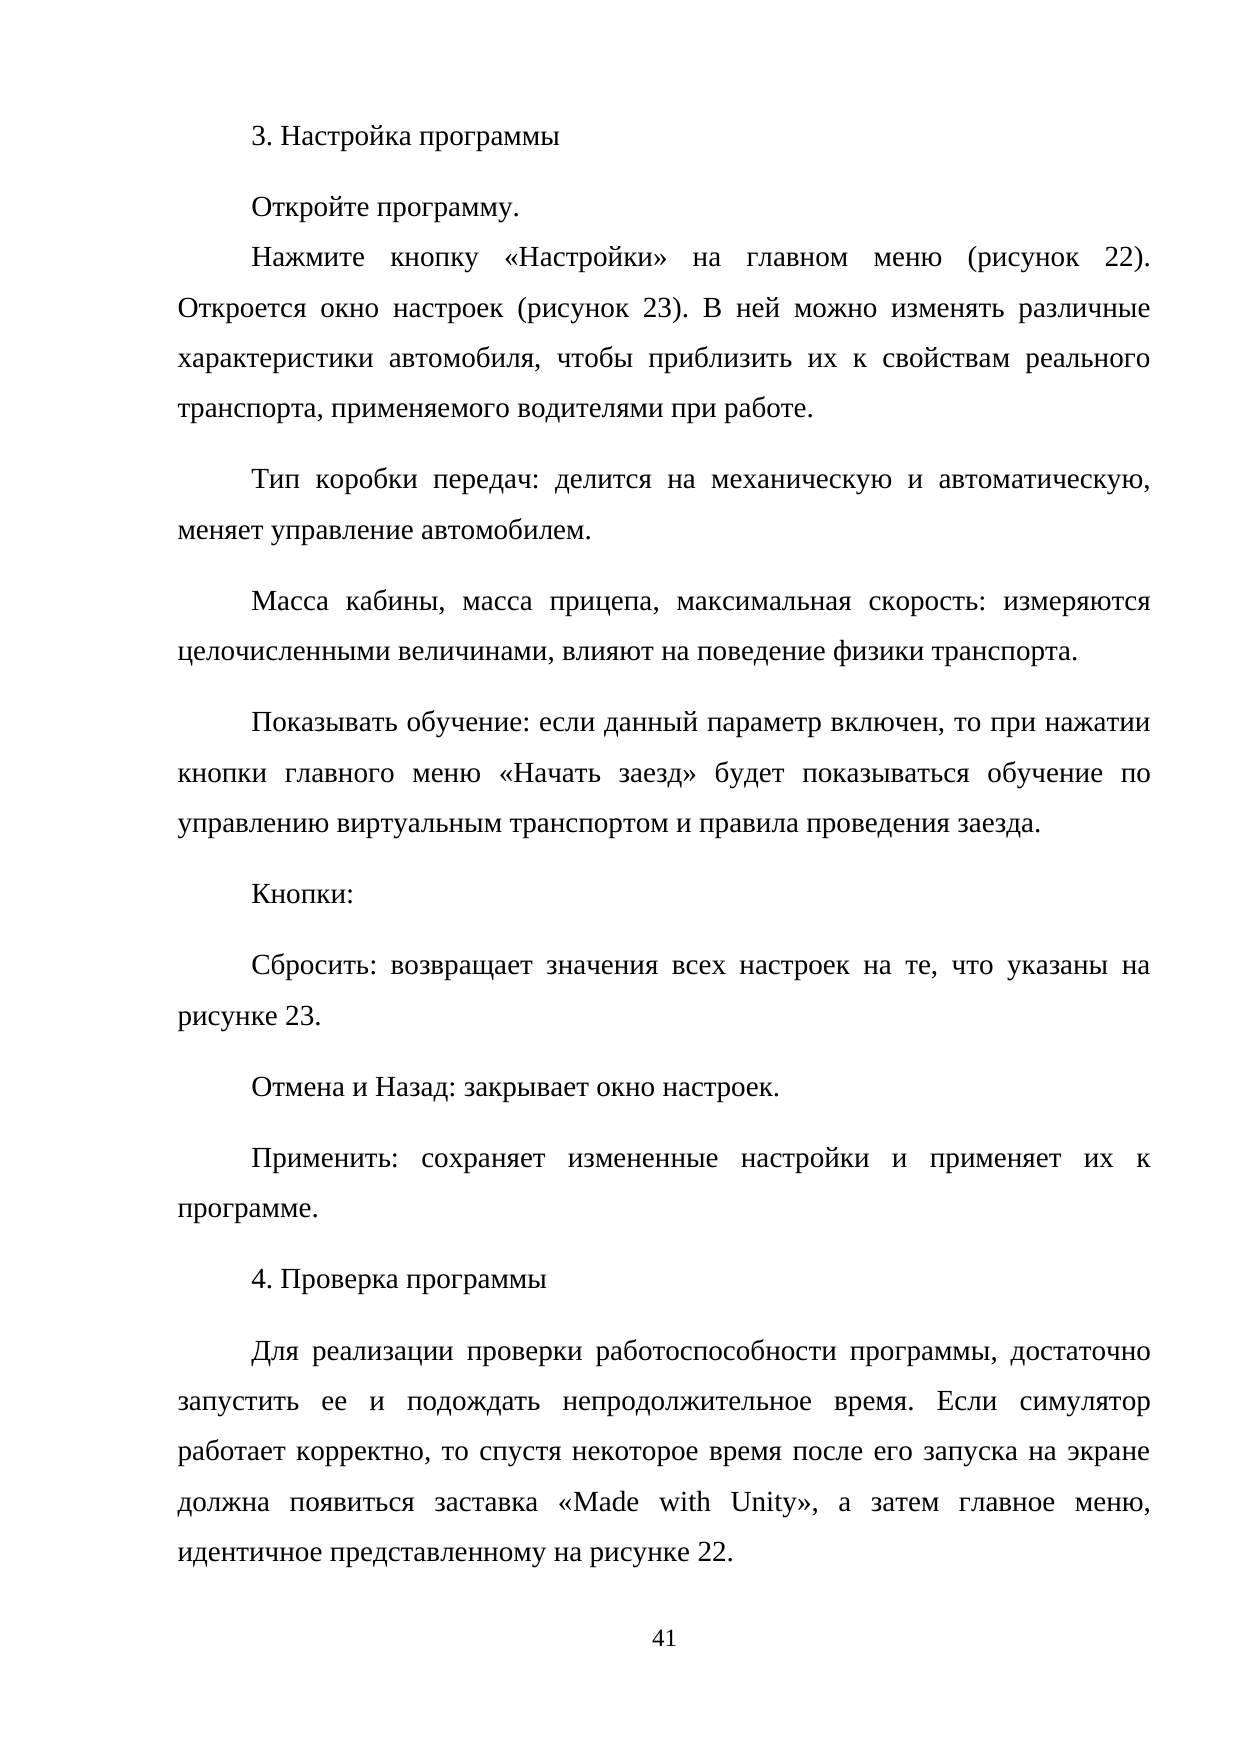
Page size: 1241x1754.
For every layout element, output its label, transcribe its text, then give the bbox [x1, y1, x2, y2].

text Сбросить: возвращает значения всех настроек на те, что указаны на рисунке 23. [177, 947, 1152, 1031]
text Кнопки: [177, 876, 1152, 910]
text Отмена и Назад: закрывает окно настроек. [177, 1069, 1152, 1102]
text Масса кабины, масса прицепа, максимальная скорость: измеряются целочисленными величинами, влияют на поведение физики транспорта. [177, 583, 1152, 667]
text Для реализации проверки работоспособности программы, достаточно запустить ее и подождать непродолжительное время. Если симулятор работает корректно, то спустя некоторое время после его запуска на экране должна появиться заставка «Made with Unity», а затем главное меню, идентичное представленному на рисунке 22. [177, 1333, 1152, 1567]
text 3. Настройка программы [251, 118, 1152, 152]
text Откройте программу. [177, 189, 1152, 223]
text Тип коробки передач: делится на механическую и автоматическую, меняет управление автомобилем. [177, 462, 1152, 546]
text Показывать обучение: если данный параметр включен, то при нажатии кнопки главного меню «Начать заезд» будет показываться обучение по управлению виртуальным транспортом и правила проведения заезда. [177, 704, 1152, 839]
text Применить: сохраняет измененные настройки и применяет их к программе. [177, 1140, 1152, 1224]
text 4. Проверка программы [177, 1262, 1152, 1295]
text Нажмите кнопку «Настройки» на главном меню (рисунок 22). Откроется окно настроек (рисунок 23). В ней можно изменять различные характеристики автомобиля, чтобы приблизить их к свойствам реального транспорта, применяемого водителями при работе. [177, 239, 1152, 424]
